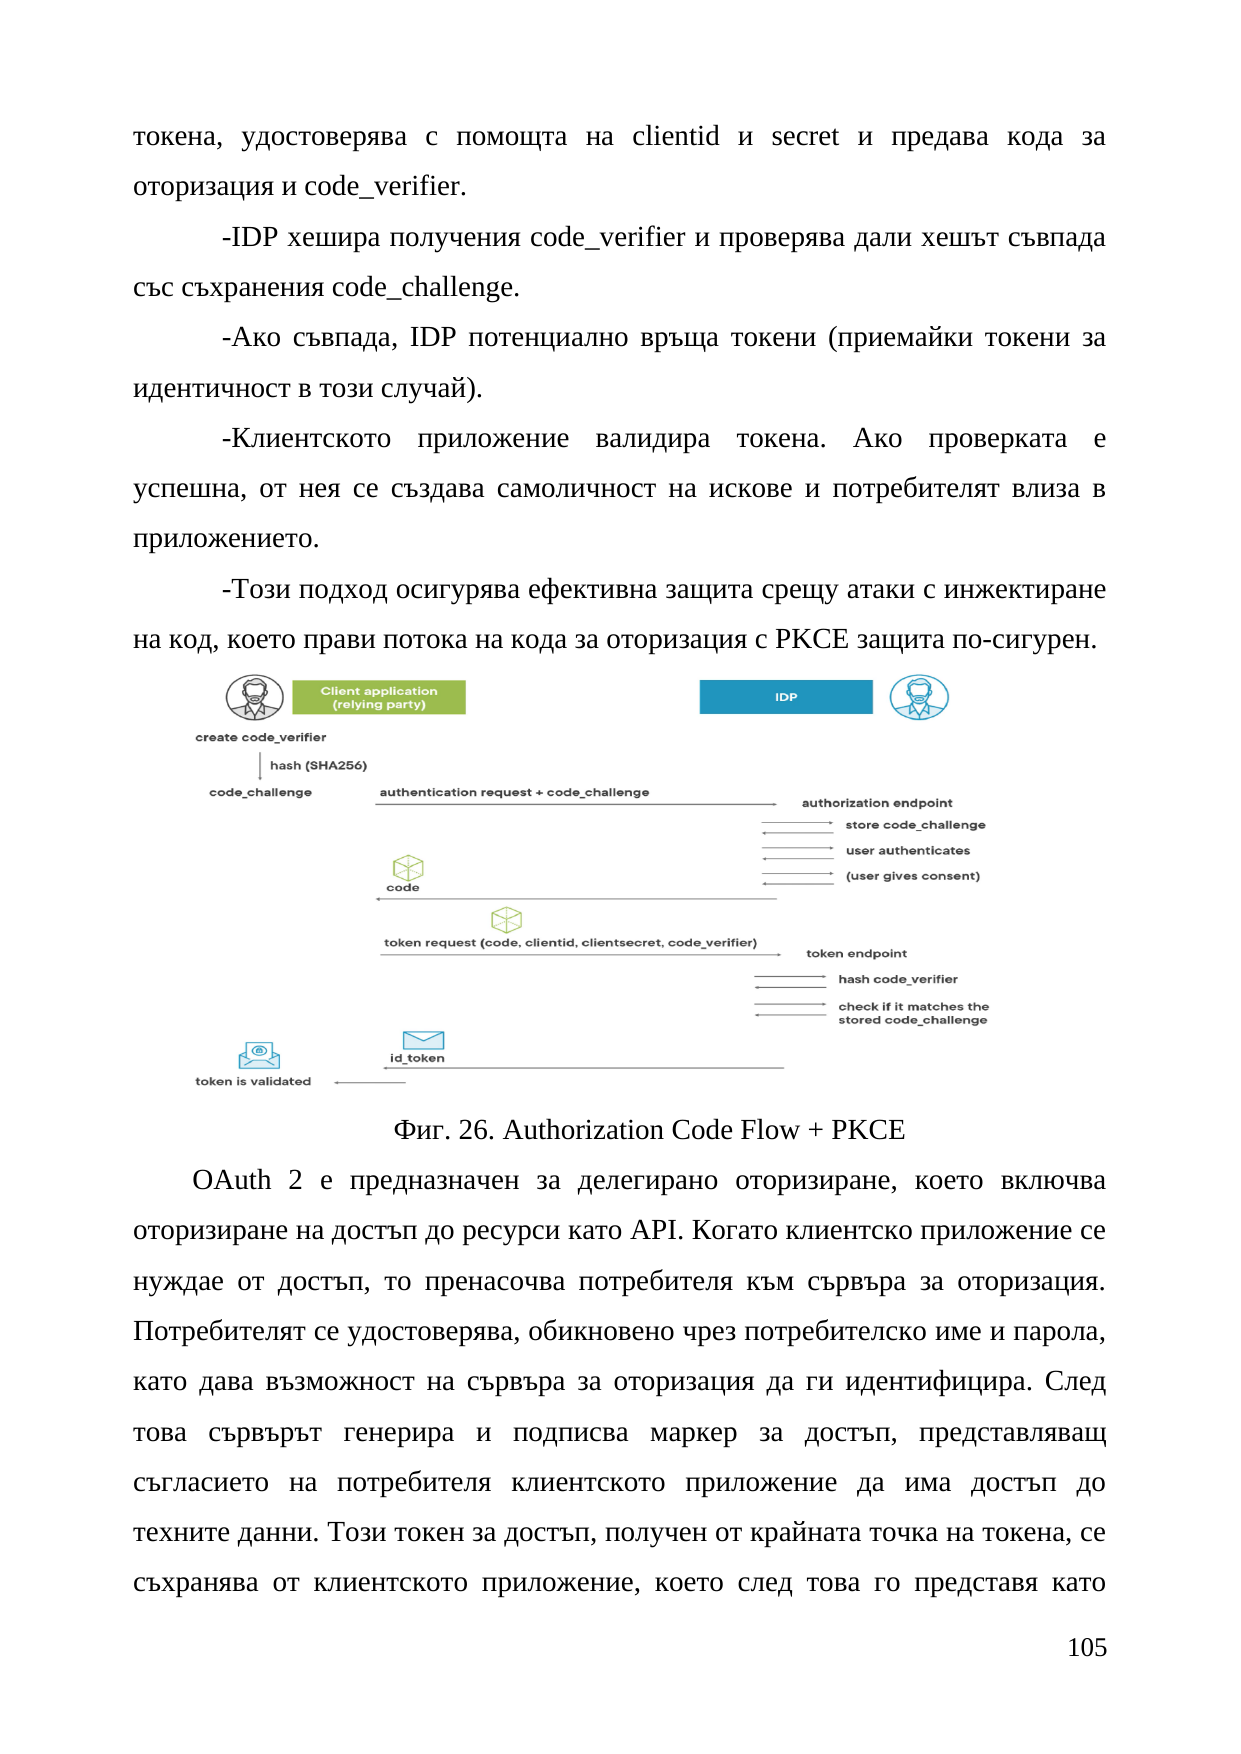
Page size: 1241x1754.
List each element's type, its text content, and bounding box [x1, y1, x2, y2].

text Фиг. 26. Authorization Code Flow + PKCE [133, 1112, 1107, 1145]
picture [192, 671, 1005, 1095]
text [133, 1162, 1107, 1598]
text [133, 118, 1107, 202]
text -Този подход осигурява ефективна защита срещу атаки с инжектиране на код, което прави потока на кода за оторизация с PKCE защита по-сигурен. [133, 571, 1107, 655]
text -Ако съвпада, IDP потенциално връща токени (приемайки токени за идентичност в този случай). [133, 319, 1107, 403]
text -IDP хешира получения code_verifier и проверява дали хешът съвпада със съхранения code_challenge. [133, 219, 1107, 303]
text -Клиентското приложение валидира токена. Ако проверката е успешна, от нея се създава самоличност на искове и потребителят влиза в приложението. [133, 420, 1107, 554]
